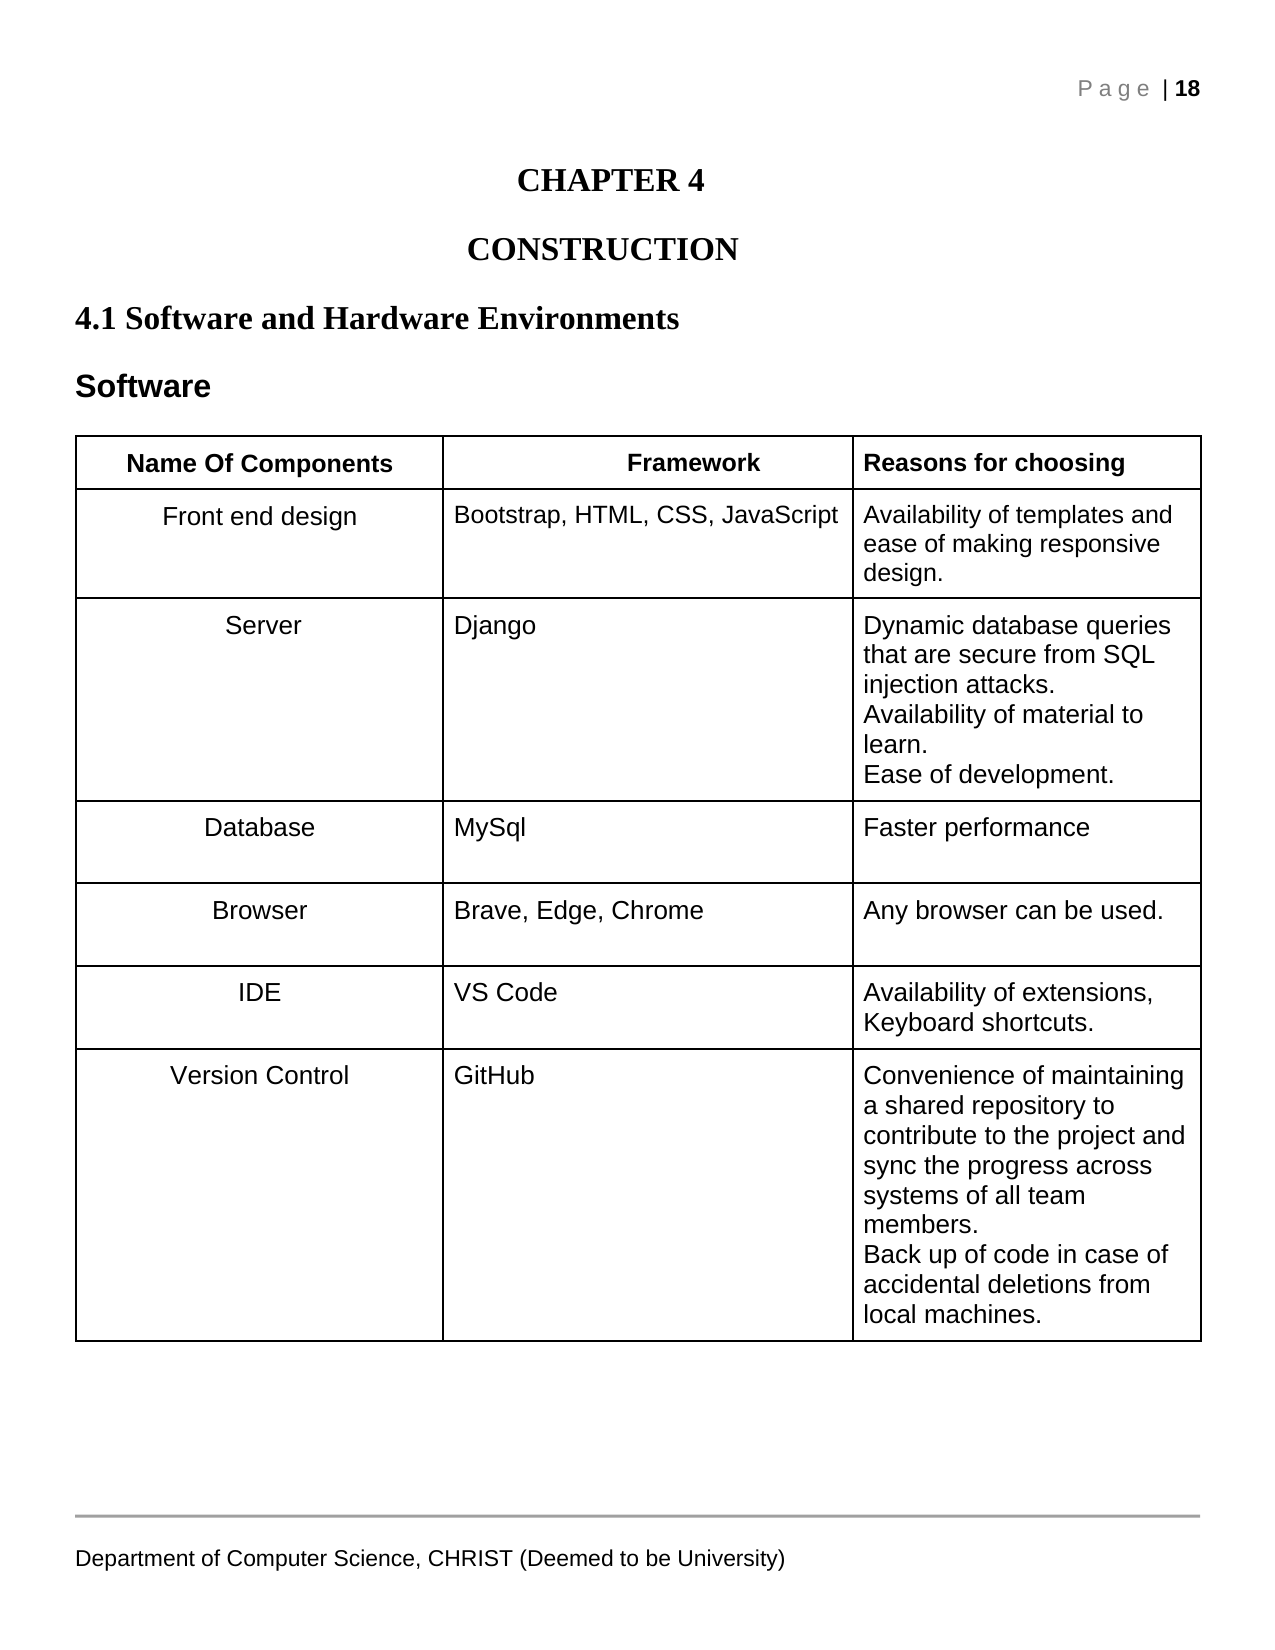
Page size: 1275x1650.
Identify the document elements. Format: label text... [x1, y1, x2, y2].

table_cell GitHub [444, 1050, 852, 1339]
table_cell MySql [444, 802, 852, 882]
text CHAPTER 4 [225, 160, 1200, 199]
table_cell IDE [77, 967, 442, 1048]
table_cell Availability of templates and ease of making responsive design. [854, 490, 1200, 597]
table_cell VS Code [444, 967, 852, 1048]
text 4.1 Software and Hardware Environments [75, 298, 1200, 337]
table_cell Version Control [77, 1050, 442, 1339]
table_cell Convenience of maintaining a shared repository to contribute to the project and sync the progress across systems of all team members. Back up of code in case of accidental deletions from local machines. [854, 1050, 1200, 1339]
table_cell Brave, Edge, Chrome [444, 884, 852, 965]
table_cell Bootstrap, HTML, CSS, JavaScript [444, 490, 852, 597]
table_cell Front end design [77, 490, 442, 597]
table_cell Dynamic database queries that are secure from SQL injection attacks. Availability of material to learn. Ease of development. [854, 599, 1200, 799]
table_header Framework [444, 437, 852, 488]
table_cell Server [77, 599, 442, 799]
text Software [75, 368, 1200, 405]
table_header Reasons for choosing [854, 437, 1200, 488]
text CONSTRUCTION [225, 229, 1200, 268]
table_cell Any browser can be used. [854, 884, 1200, 965]
table_header Name Of Components [77, 437, 442, 488]
table_cell Faster performance [854, 802, 1200, 882]
table_cell Django [444, 599, 852, 799]
table_cell Database [77, 802, 442, 882]
table_cell Availability of extensions, Keyboard shortcuts. [854, 967, 1200, 1048]
table_cell Browser [77, 884, 442, 965]
